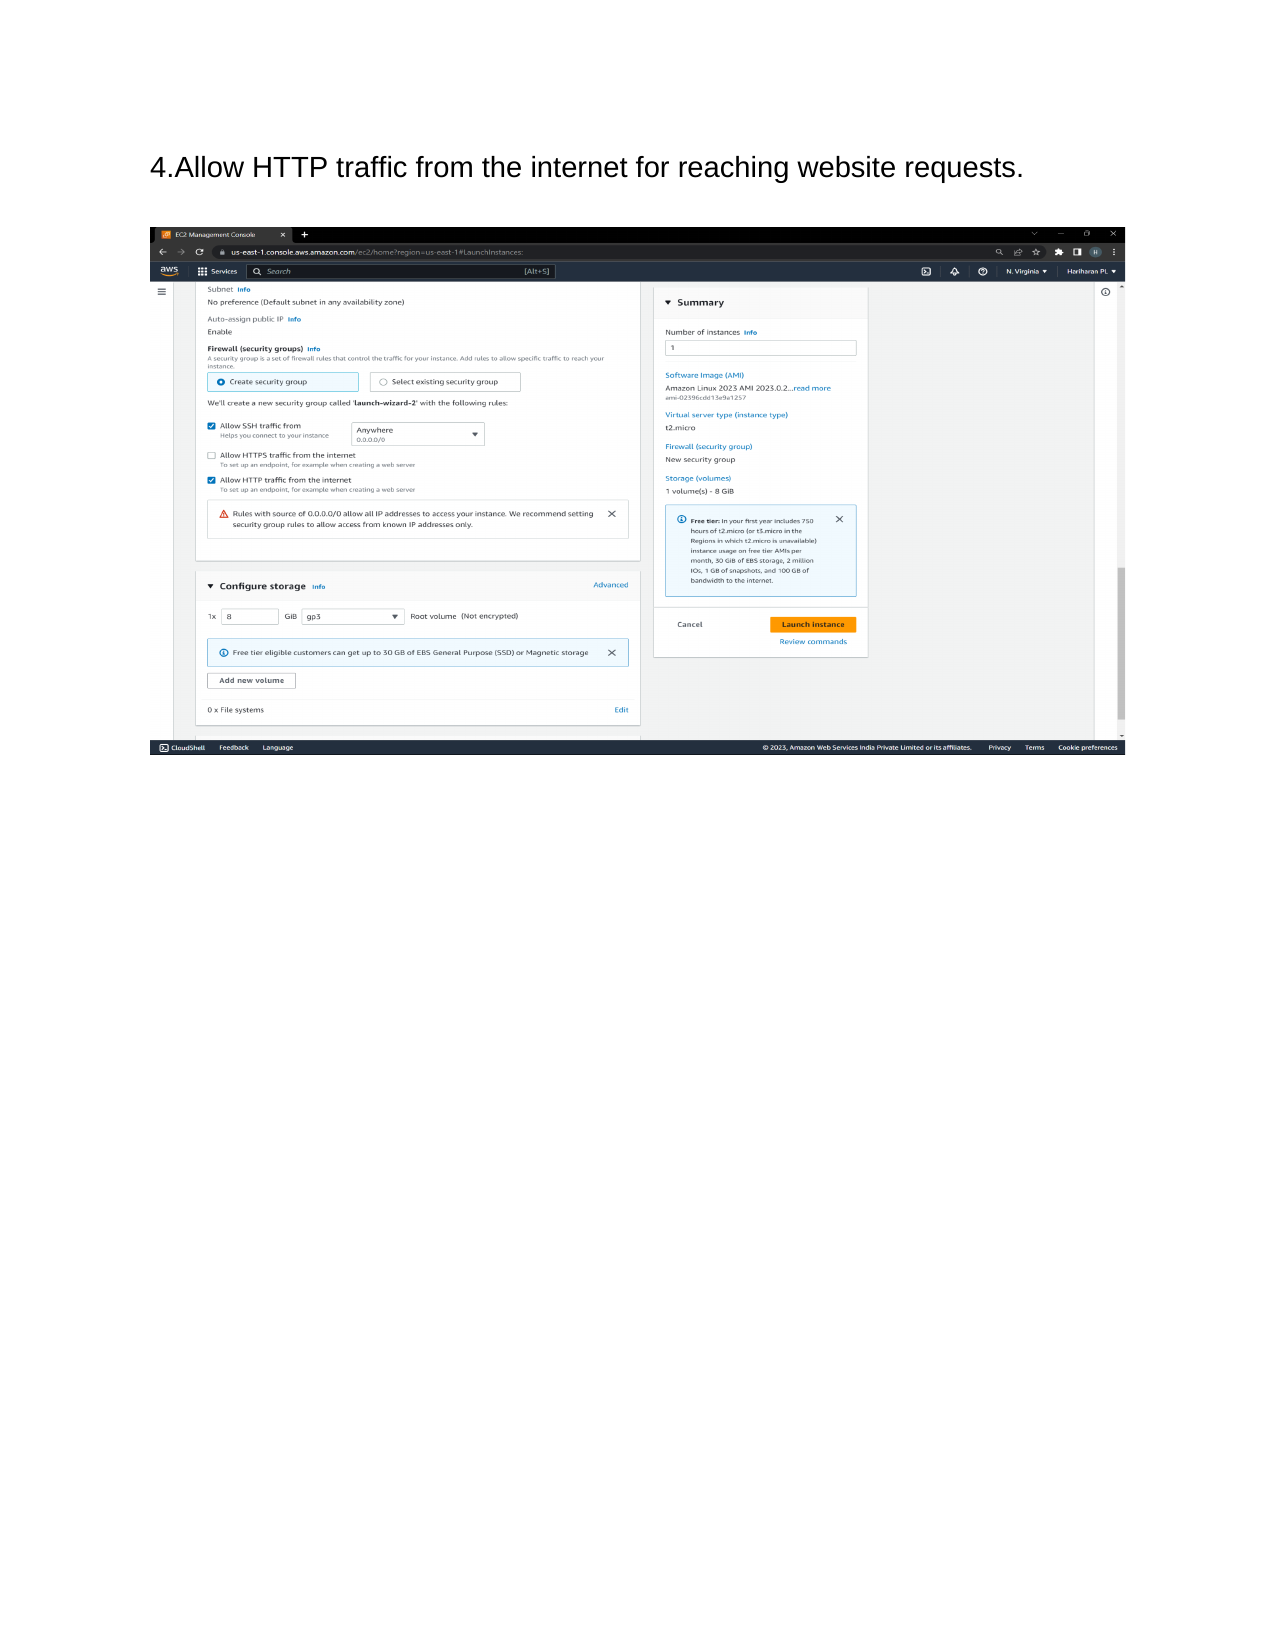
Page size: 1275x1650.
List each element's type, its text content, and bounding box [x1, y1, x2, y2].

text 4.Allow HTTP traffic from the internet for reaching website requests. [150, 150, 1125, 183]
picture [150, 227, 1125, 755]
